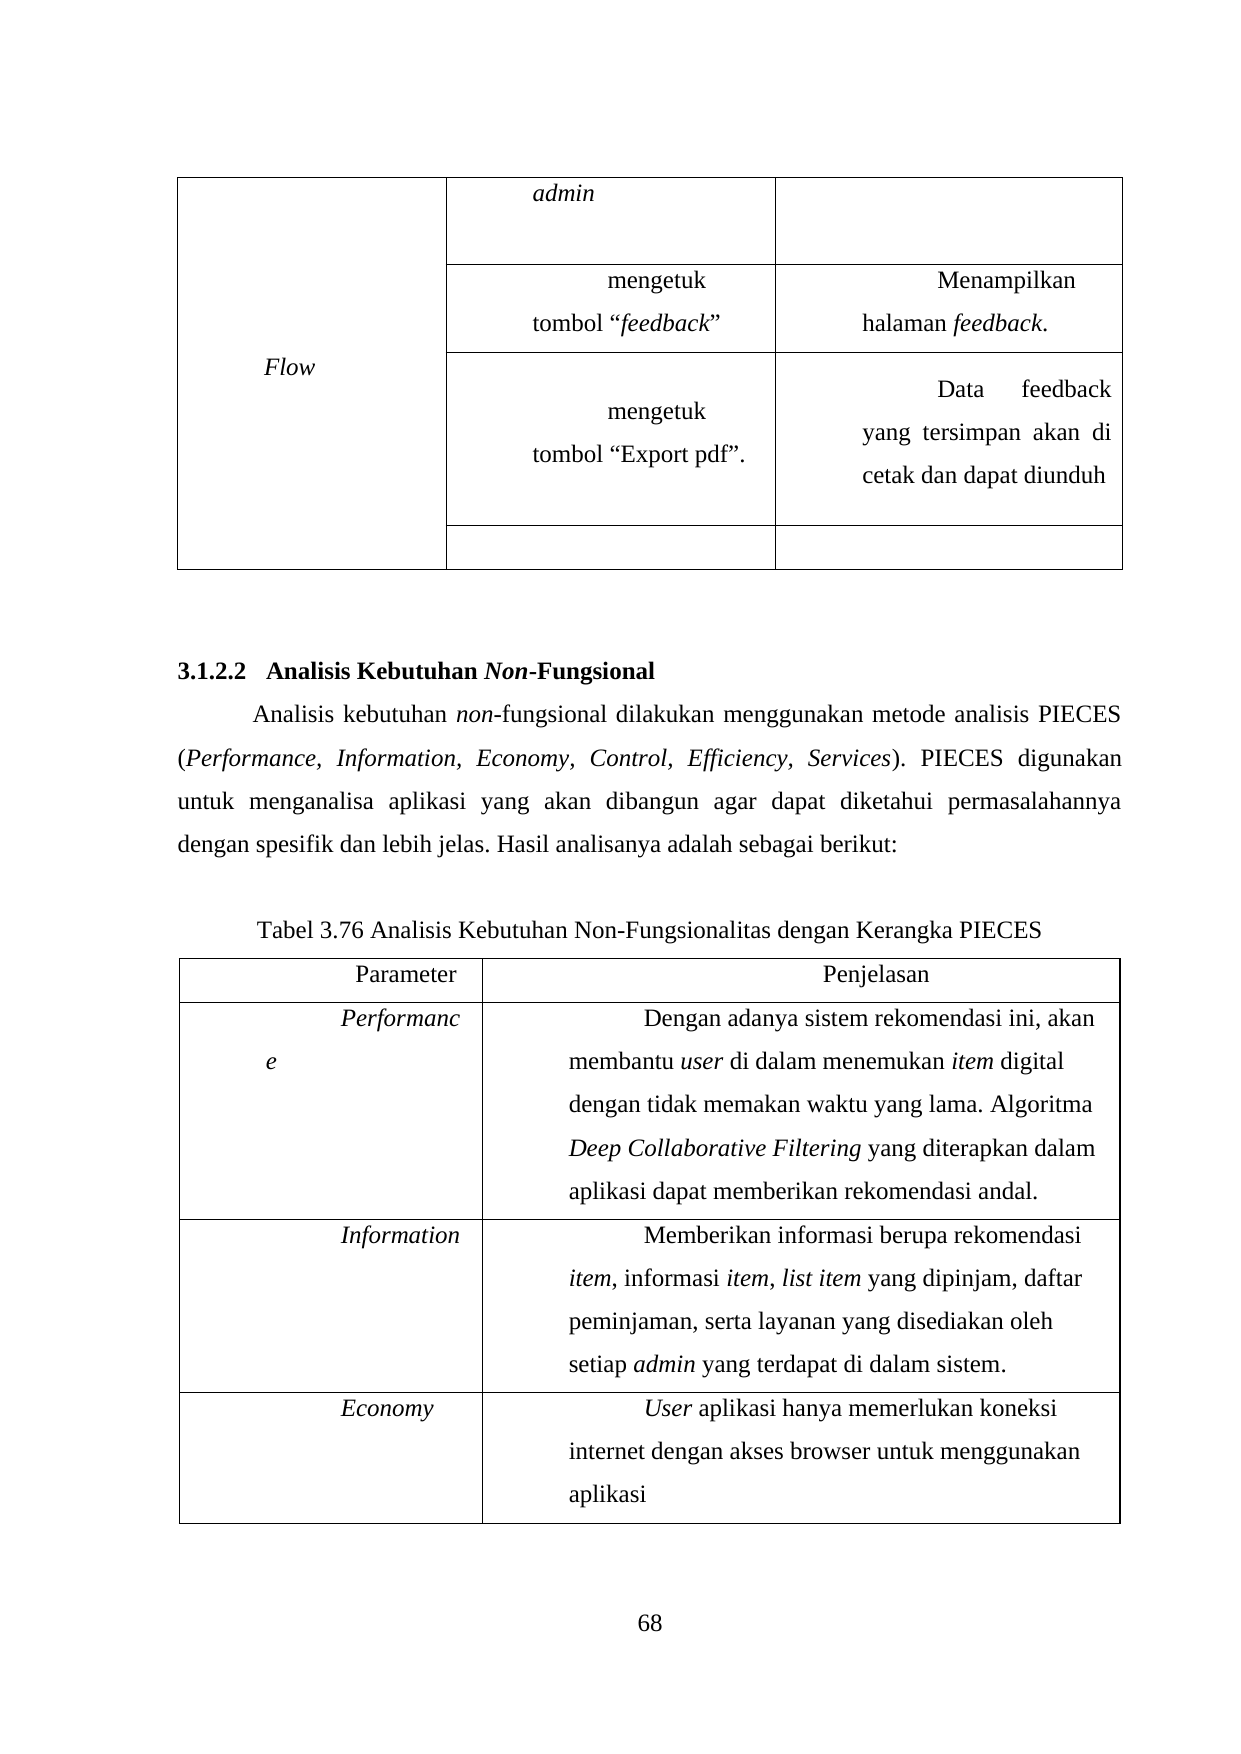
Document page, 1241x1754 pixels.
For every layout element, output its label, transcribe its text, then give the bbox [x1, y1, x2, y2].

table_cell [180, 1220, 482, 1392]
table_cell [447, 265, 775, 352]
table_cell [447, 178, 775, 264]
text Analisis kebutuhan non-fungsional dilakukan menggunakan metode analisis PIECES (Performance, Information, Economy, Control, Efficiency, Services). PIECES digunakan untuk menganalisa aplikasi yang akan dibangun agar dapat diketahui permasalahannya dengan spesifik dan lebih jelas. Hasil analisanya adalah sebagai berikut: [177, 699, 1122, 858]
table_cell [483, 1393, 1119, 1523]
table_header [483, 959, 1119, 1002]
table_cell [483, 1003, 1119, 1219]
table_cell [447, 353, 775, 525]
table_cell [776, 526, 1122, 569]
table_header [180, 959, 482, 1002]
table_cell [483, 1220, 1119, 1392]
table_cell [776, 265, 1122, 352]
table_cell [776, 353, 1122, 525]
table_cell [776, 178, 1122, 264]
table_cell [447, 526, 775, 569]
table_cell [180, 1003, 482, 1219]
subtitle Analisis Kebutuhan Non-Fungsional [177, 656, 1122, 685]
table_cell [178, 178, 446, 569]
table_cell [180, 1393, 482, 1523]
